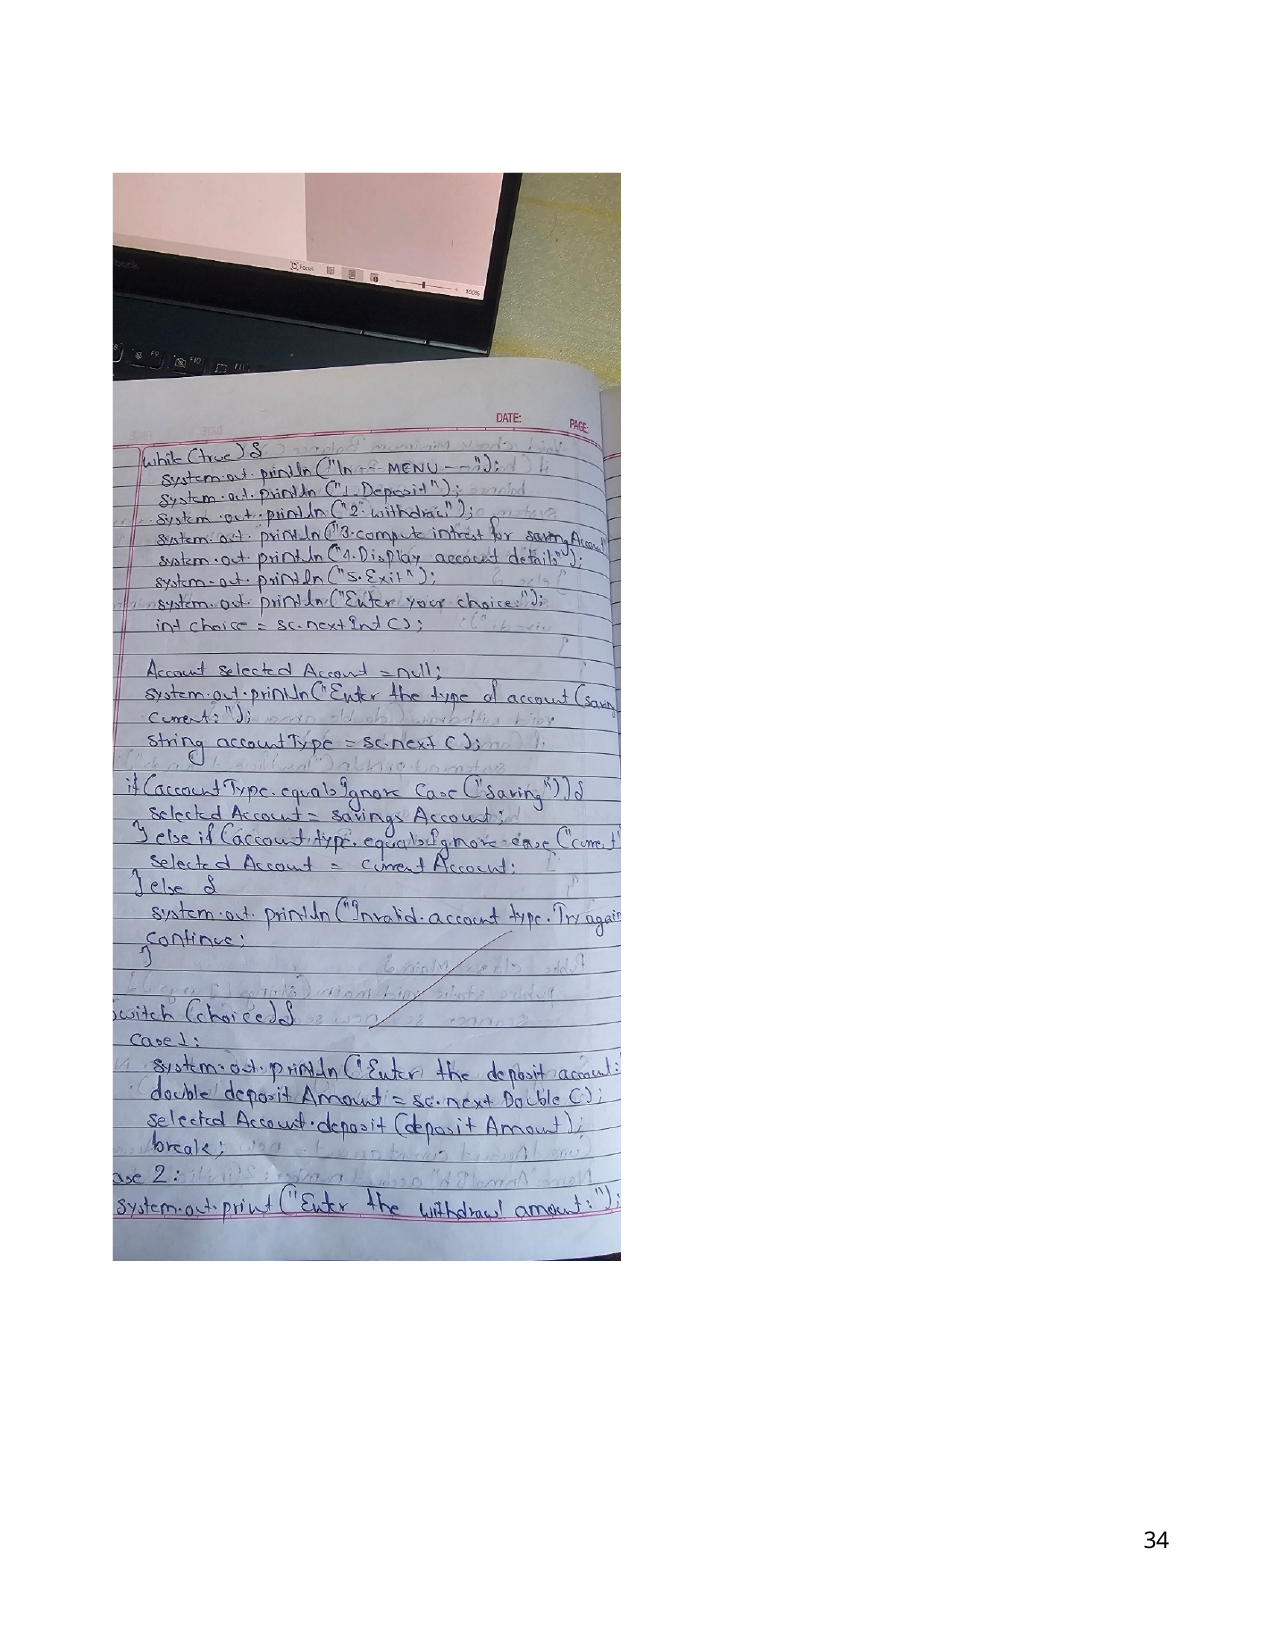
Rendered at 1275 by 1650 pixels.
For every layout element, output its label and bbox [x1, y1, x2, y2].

picture [113, 174, 621, 1260]
